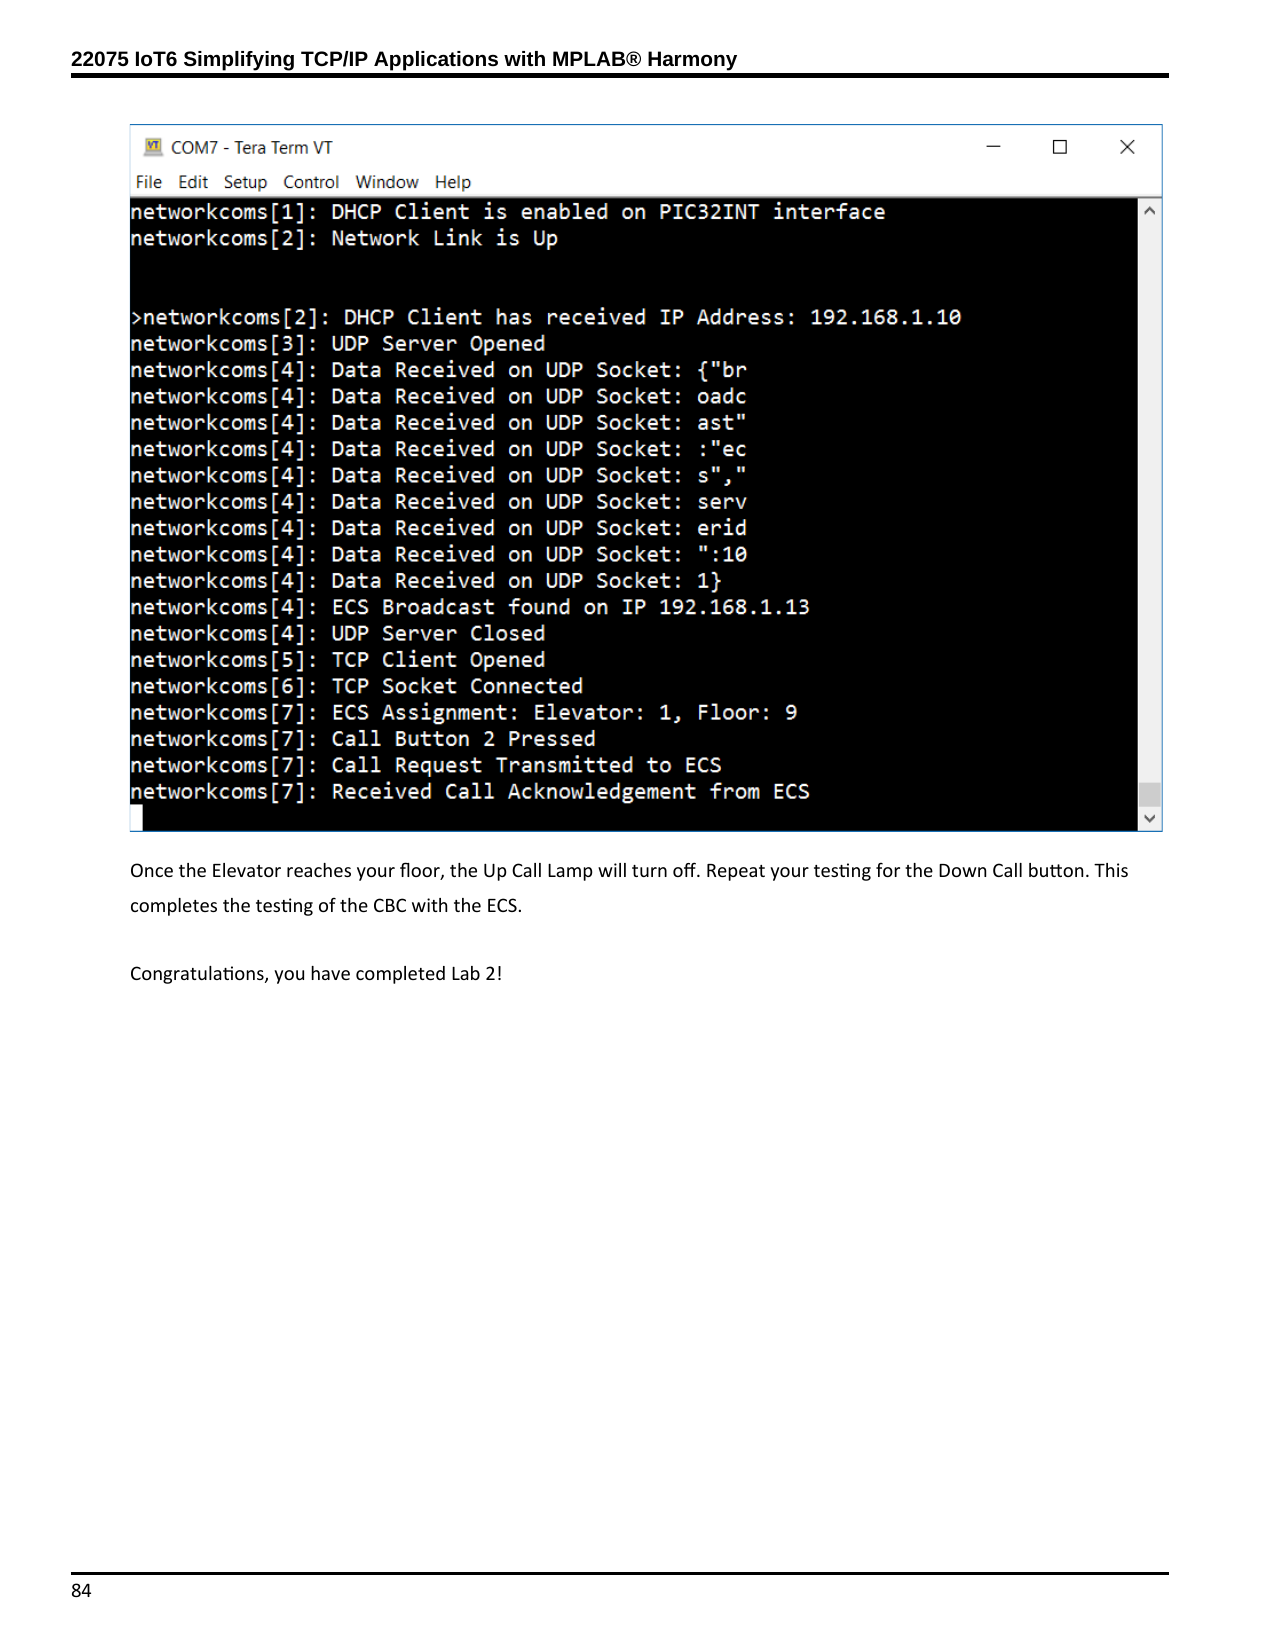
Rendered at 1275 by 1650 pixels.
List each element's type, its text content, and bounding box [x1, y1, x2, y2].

table_cell [130, 106, 1169, 857]
text Once the Elevator reaches your floor, the Up Call Lamp will turn off. Repeat your testing for the Down Call button. This completes the testing of the CBC with the ECS. [130, 857, 1169, 917]
text Congratulations, you have completed Lab 2! [130, 960, 1169, 986]
picture [129, 124, 1163, 832]
